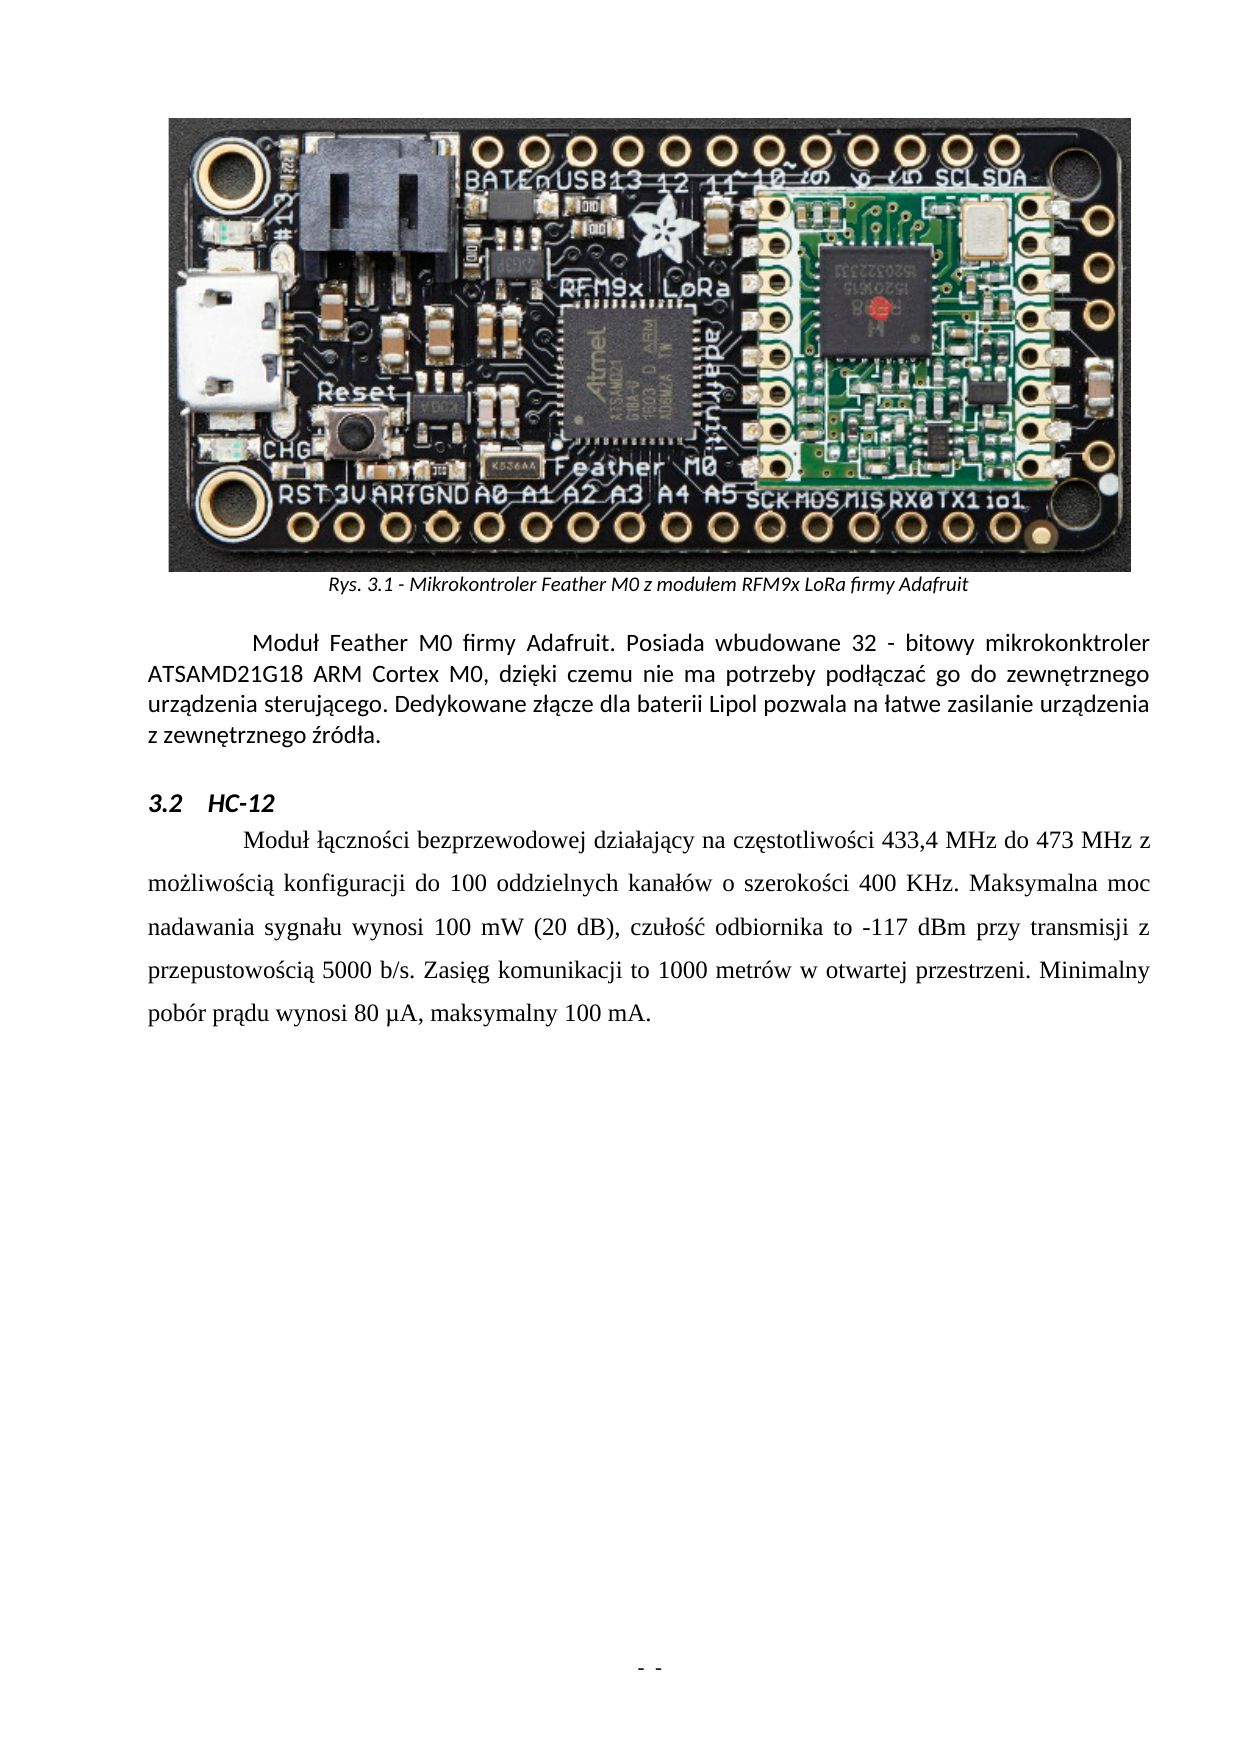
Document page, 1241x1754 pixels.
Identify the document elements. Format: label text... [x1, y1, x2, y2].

subtitle HC-12 [148, 786, 1152, 819]
text Rys. 3.1 - Mikrokontroler Feather M0 z modułem RFM9x LoRa firmy Adafruit [148, 571, 1152, 597]
text Moduł łączności bezprzewodowej działający na częstotliwości 433,4 MHz do 473 MHz z możliwością konfiguracji do 100 oddzielnych kanałów o szerokości 400 KHz. Maksymalna moc nadawania sygnału wynosi 100 mW (20 dB), czułość odbiornika to -117 dBm przy transmisji z przepustowością 5000 b/s. Zasięg komunikacji to 1000 metrów w otwartej przestrzeni. Minimalny pobór prądu wynosi 80 µA, maksymalny 100 mA. [148, 825, 1152, 1027]
picture [168, 118, 1131, 572]
text Moduł Feather M0 firmy Adafruit. Posiada wbudowane 32 - bitowy mikrokonktroler ATSAMD21G18 ARM Cortex M0, dzięki czemu nie ma potrzeby podłączać go do zewnętrznego urządzenia sterującego. Dedykowane złącze dla baterii Lipol pozwala na łatwe zasilanie urządzenia z zewnętrznego źródła. [148, 627, 1152, 749]
